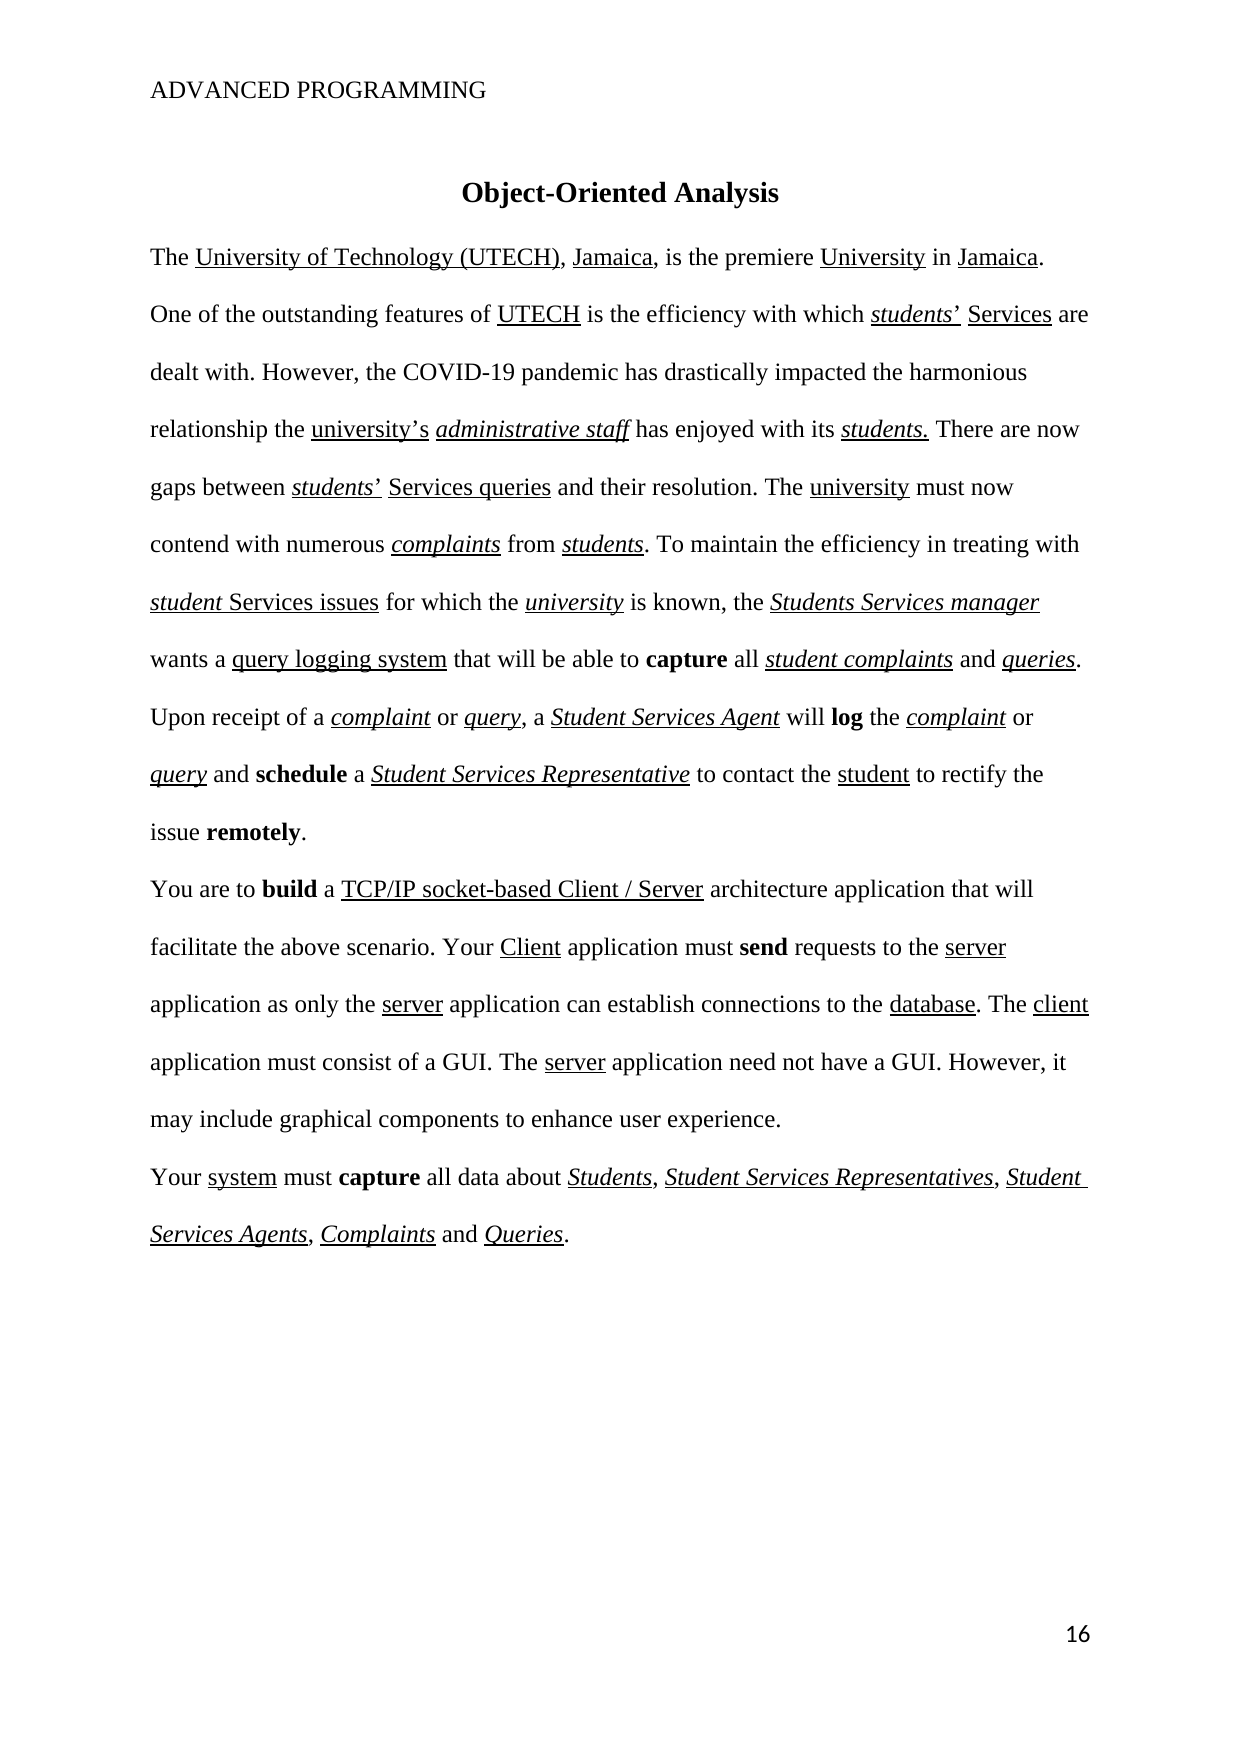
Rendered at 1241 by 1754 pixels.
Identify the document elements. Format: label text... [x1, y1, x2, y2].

text The University of Technology (UTECH), Jamaica, is the premiere University in Jamaica. One of the outstanding features of UTECH is the efficiency with which students’ Services are dealt with. However, the COVID-19 pandemic has drastically impacted the harmonious relationship the university’s administrative staff has enjoyed with its students. There are now gaps between students’ Services queries and their resolution. The university must now contend with numerous complaints from students. To maintain the efficiency in treating with student Services issues for which the university is known, the Students Services manager wants a query logging system that will be able to capture all student complaints and queries. Upon receipt of a complaint or query, a Student Services Agent will log the complaint or query and schedule a Student Services Representative to contact the student to rectify the issue remotely. [150, 242, 1090, 846]
subtitle Object-Oriented Analysis [150, 175, 1090, 208]
text You are to build a TCP/IP socket-based Client / Server architecture application that will facilitate the above scenario. Your Client application must send requests to the server application as only the server application can establish connections to the database. The client application must consist of a GUI. The server application need not have a GUI. However, it may include graphical components to enhance user experience. [150, 874, 1090, 1133]
text Your system must capture all data about Students, Student Services Representatives, Student Services Agents, Complaints and Queries. [150, 1162, 1090, 1248]
